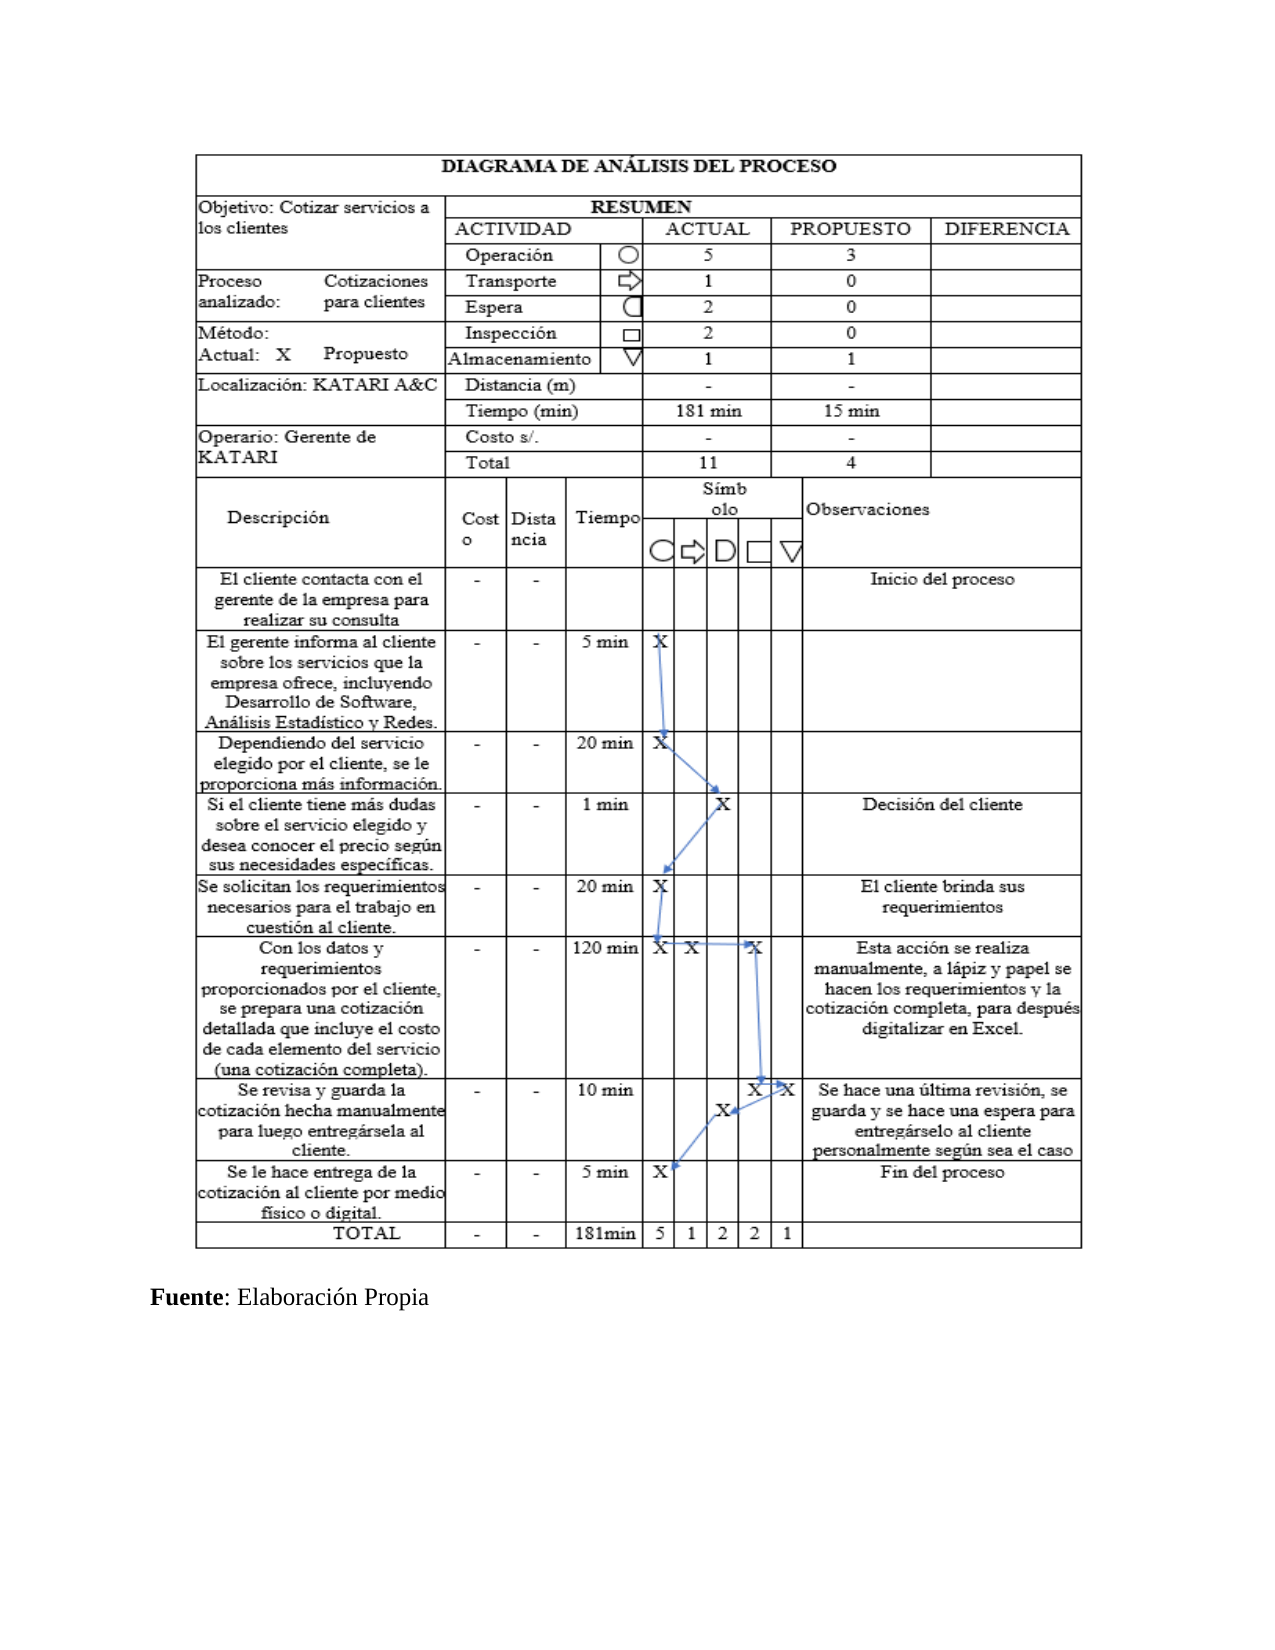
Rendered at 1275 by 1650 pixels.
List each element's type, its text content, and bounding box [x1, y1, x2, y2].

text Fuente: Elaboración Propia [150, 1282, 1125, 1311]
picture [191, 150, 1084, 1253]
